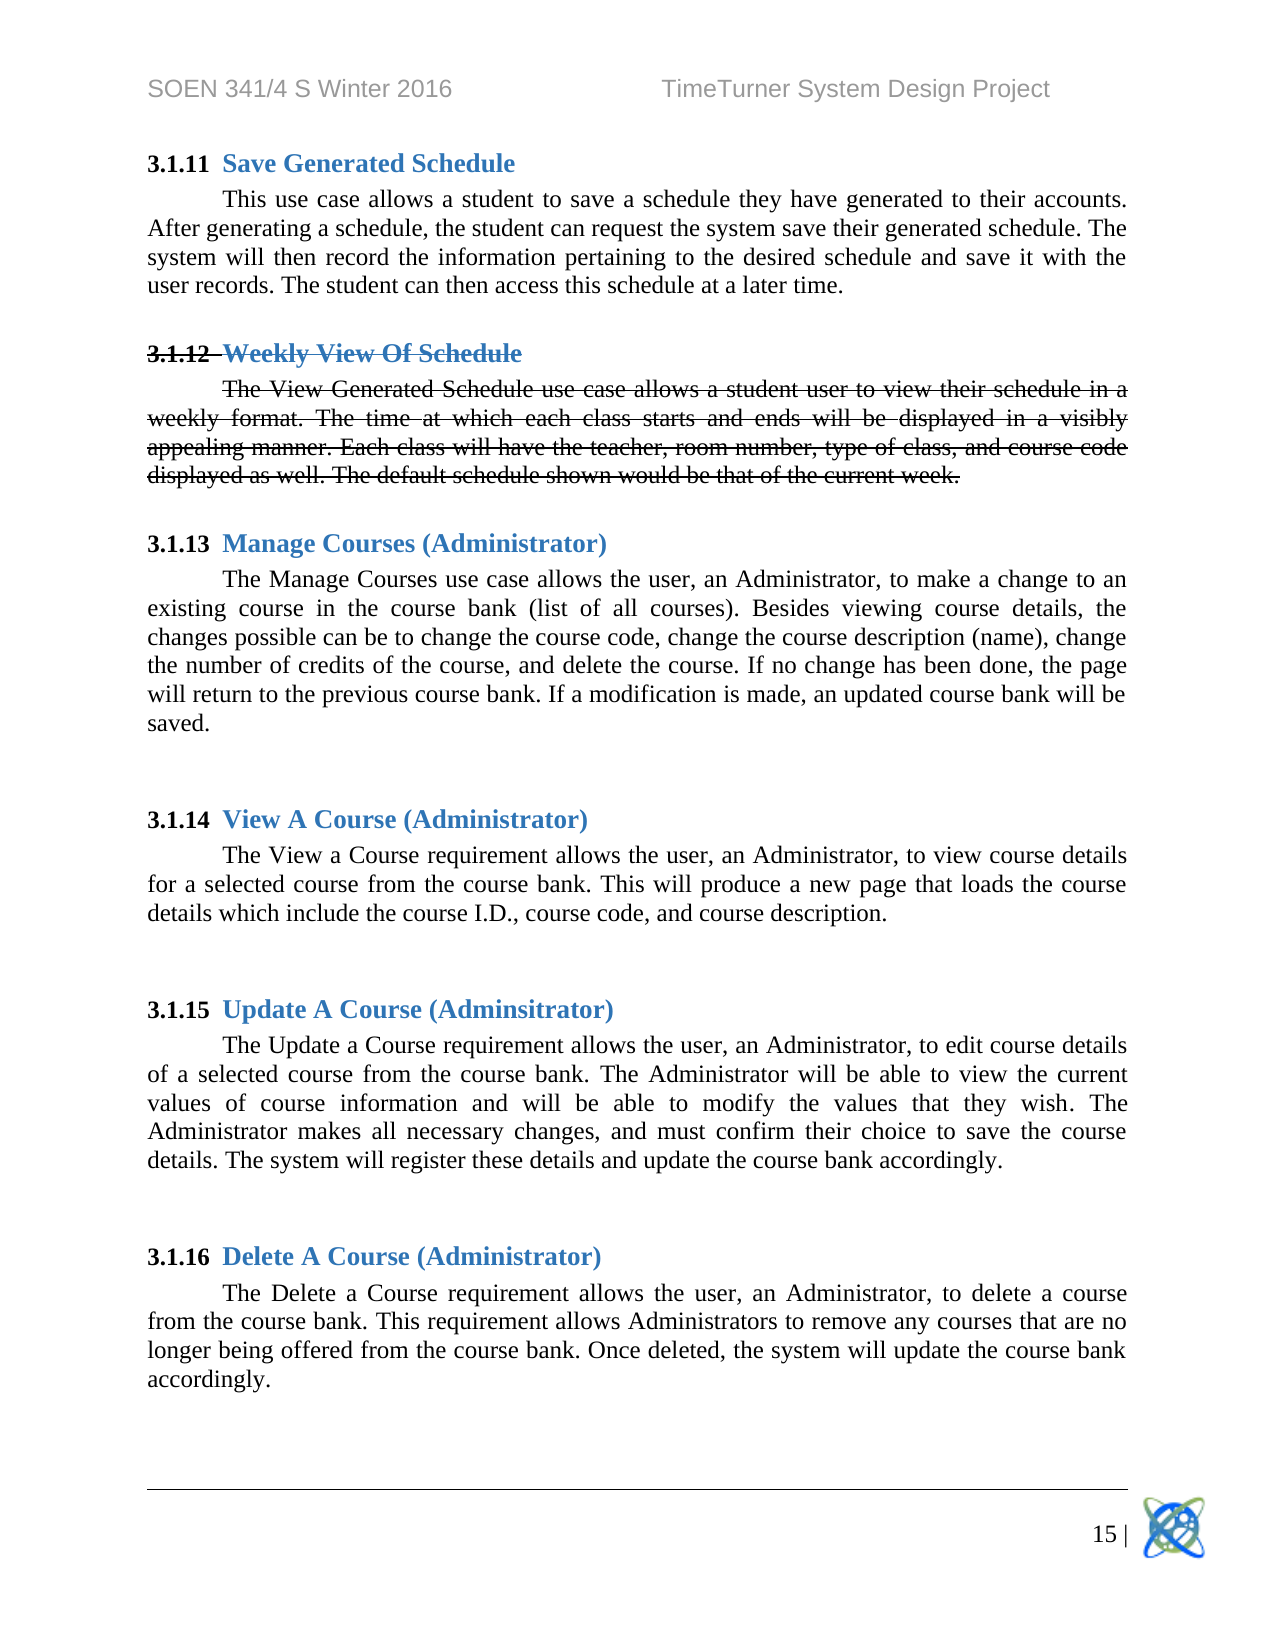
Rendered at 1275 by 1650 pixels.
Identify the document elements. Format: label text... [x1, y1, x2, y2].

text This use case allows a student to save a schedule they have generated to their accounts. After generating a schedule, the student can request the system save their generated schedule. The system will then record the information pertaining to the desired schedule and save it with the user records. The student can then access this schedule at a later time. [147, 184, 1128, 299]
text Delete A Course (Administrator) [147, 1240, 1128, 1271]
text Update A Course (Adminsitrator) [147, 993, 1128, 1024]
text The Manage Courses use case allows the user, an Administrator, to make a change to an existing course in the course bank (list of all courses). Besides viewing course details, the changes possible can be to change the course code, change the course description (name), change the number of credits of the course, and delete the course. If no change has been done, the page will return to the previous course bank. If a modification is made, an updated course bank will be saved. [147, 564, 1128, 737]
text The View Generated Schedule use case allows a student user to view their schedule in a weekly format. The time at which each class starts and ends will be displayed in a visibly appealing manner. Each class will have the teacher, room number, type of class, and course code displayed as well. The default schedule shown would be that of the current week. [147, 374, 1128, 419]
text Save Generated Schedule [147, 147, 1128, 178]
picture [1123, 1490, 1224, 1566]
text The Update a Course requirement allows the user, an Administrator, to edit course details of a selected course from the course bank. The Administrator will be able to view the current values of course information and will be able to modify the values that they wish. The Administrator makes all necessary changes, and must confirm their choice to save the course details. The system will register these details and update the course bank accordingly. [147, 1030, 1128, 1174]
text The View Generated Schedule use case allows a student user to view their schedule in a weekly format. The time at which each class starts and ends will be displayed in a visibly appealing manner. Each class will have the teacher, room number, type of class, and course code displayed as well. The default schedule shown would be that of the current week. [147, 449, 1128, 489]
text The Delete a Course requirement allows the user, an Administrator, to delete a course from the course bank. This requirement allows Administrators to remove any courses that are no longer being offered from the course bank. Once deleted, the system will update the course bank accordingly. [147, 1278, 1128, 1393]
text The View Generated Schedule use case allows a student user to view their schedule in a weekly format. The time at which each class starts and ends will be displayed in a visibly appealing manner. Each class will have the teacher, room number, type of class, and course code displayed as well. The default schedule shown would be that of the current week. [147, 420, 1128, 447]
text View A Course (Administrator) [147, 803, 1128, 834]
text Manage Courses (Administrator) [147, 527, 1128, 558]
text The View a Course requirement allows the user, an Administrator, to view course details for a selected course from the course bank. This will produce a new page that loads the course details which include the course I.D., course code, and course description. [147, 840, 1128, 927]
text Weekly View Of Schedule [147, 337, 1128, 368]
